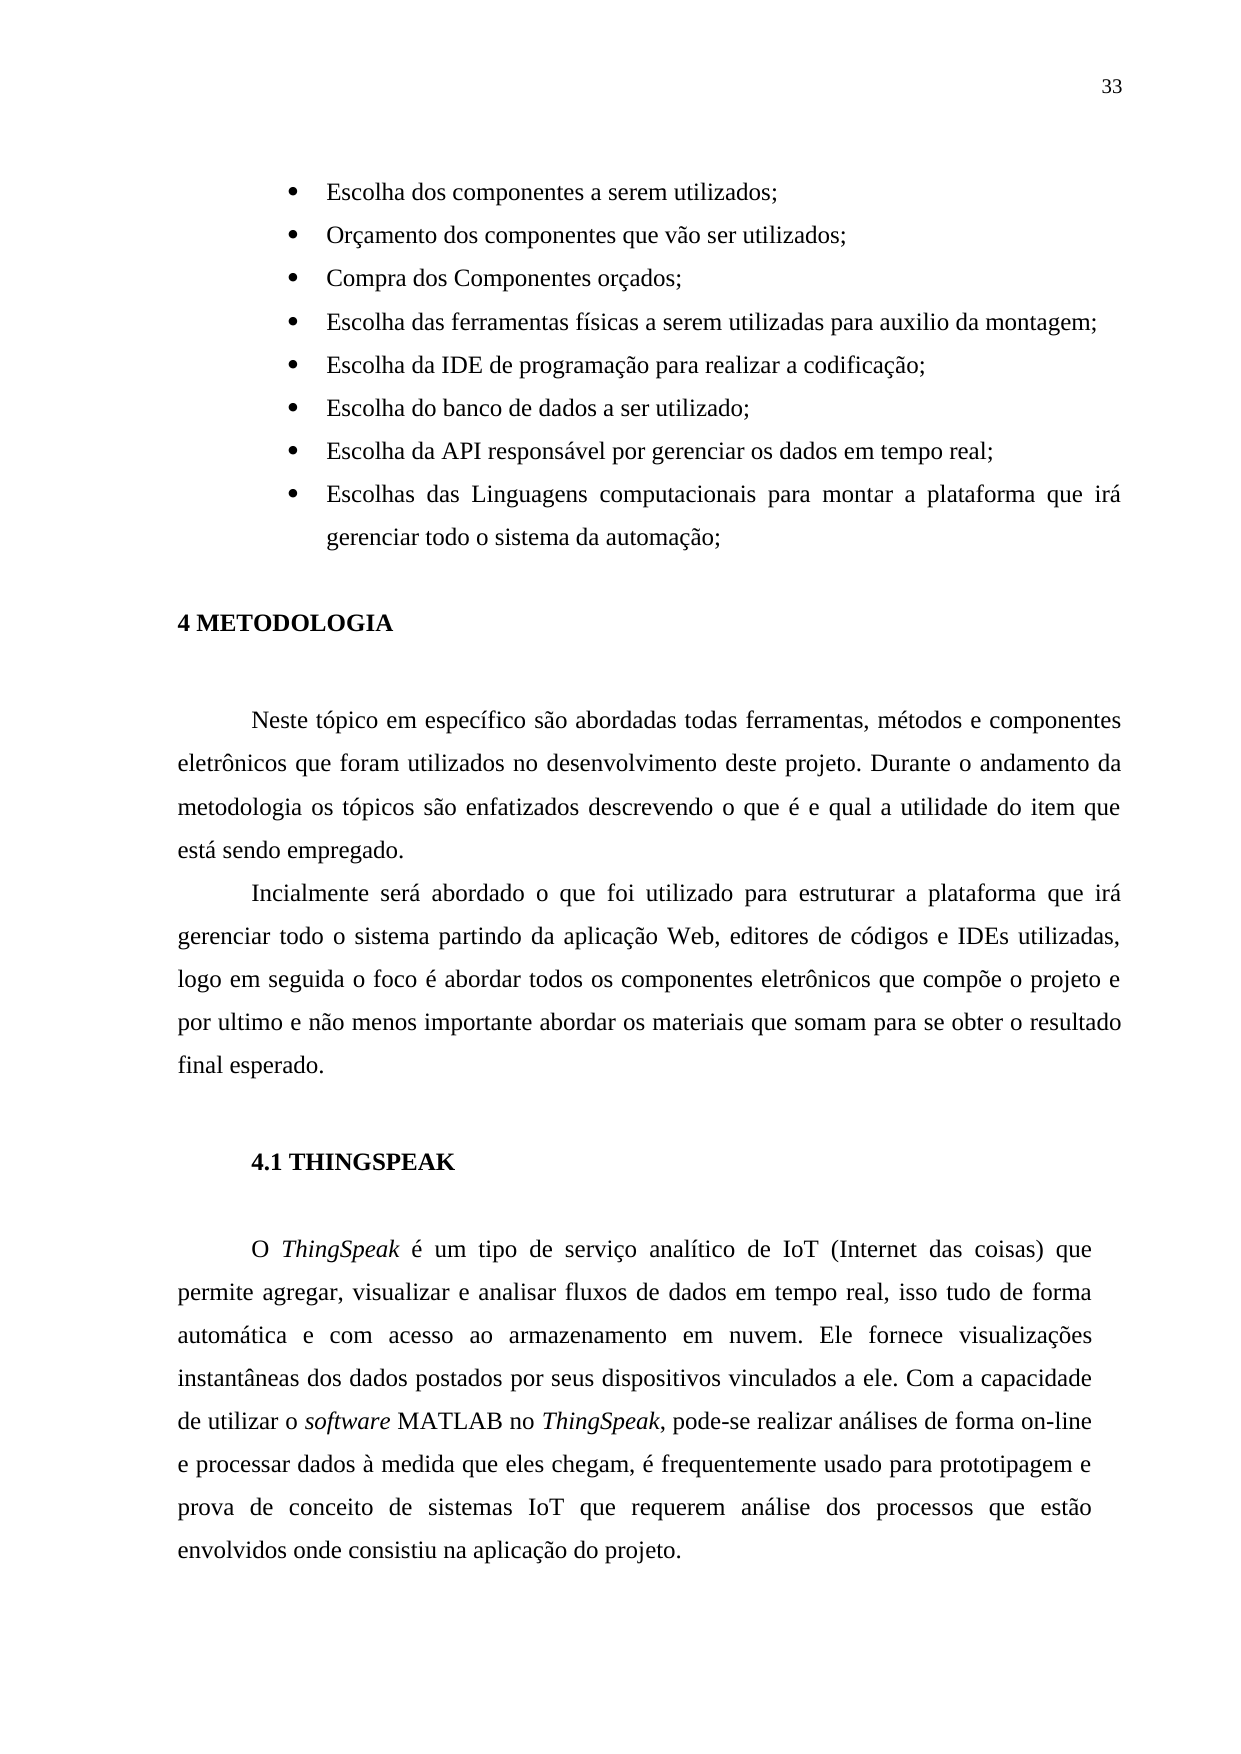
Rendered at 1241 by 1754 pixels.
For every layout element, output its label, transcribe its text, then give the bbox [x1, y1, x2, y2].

text Neste tópico em específico são abordadas todas ferramentas, métodos e componentes eletrônicos que foram utilizados no desenvolvimento deste projeto. Durante o andamento da metodologia os tópicos são enfatizados descrevendo o que é e qual a utilidade do item que está sendo empregado. [177, 705, 1122, 863]
list Escolhas das Linguagens computacionais para montar a plataforma que irá gerenciar todo o sistema da automação; [288, 479, 1122, 551]
text 4.1 THINGSPEAK [177, 1147, 1093, 1176]
text O ThingSpeak é um tipo de serviço analítico de IoT (Internet das coisas) que permite agregar, visualizar e analisar fluxos de dados em tempo real, isso tudo de forma automática e com acesso ao armazenamento em nuvem. Ele fornece visualizações instantâneas dos dados postados por seus dispositivos vinculados a ele. Com a capacidade de utilizar o software MATLAB no ThingSpeak, pode-se realizar análises de forma on-line e processar dados à medida que eles chegam, é frequentemente usado para prototipagem e prova de conceito de sistemas IoT que requerem análise dos processos que estão envolvidos onde consistiu na aplicação do projeto. [177, 1234, 1093, 1564]
list Escolha da API responsável por gerenciar os dados em tempo real; [288, 436, 1122, 465]
text Incialmente será abordado o que foi utilizado para estruturar a plataforma que irá gerenciar todo o sistema partindo da aplicação Web, editores de códigos e IDEs utilizadas, logo em seguida o foco é abordar todos os componentes eletrônicos que compõe o projeto e por ultimo e não menos importante abordar os materiais que somam para se obter o resultado final esperado. [177, 878, 1122, 1079]
text 4 METODOLOGIA [177, 608, 1122, 637]
list Escolha da IDE de programação para realizar a codificação; [288, 350, 1122, 378]
list Escolha dos componentes a serem utilizados; [288, 177, 1122, 206]
list Escolha do banco de dados a ser utilizado; [288, 393, 1122, 422]
list Compra dos Componentes orçados; [288, 263, 1122, 292]
list Orçamento dos componentes que vão ser utilizados; [288, 220, 1122, 249]
list Escolha das ferramentas físicas a serem utilizadas para auxilio da montagem; [288, 307, 1122, 335]
